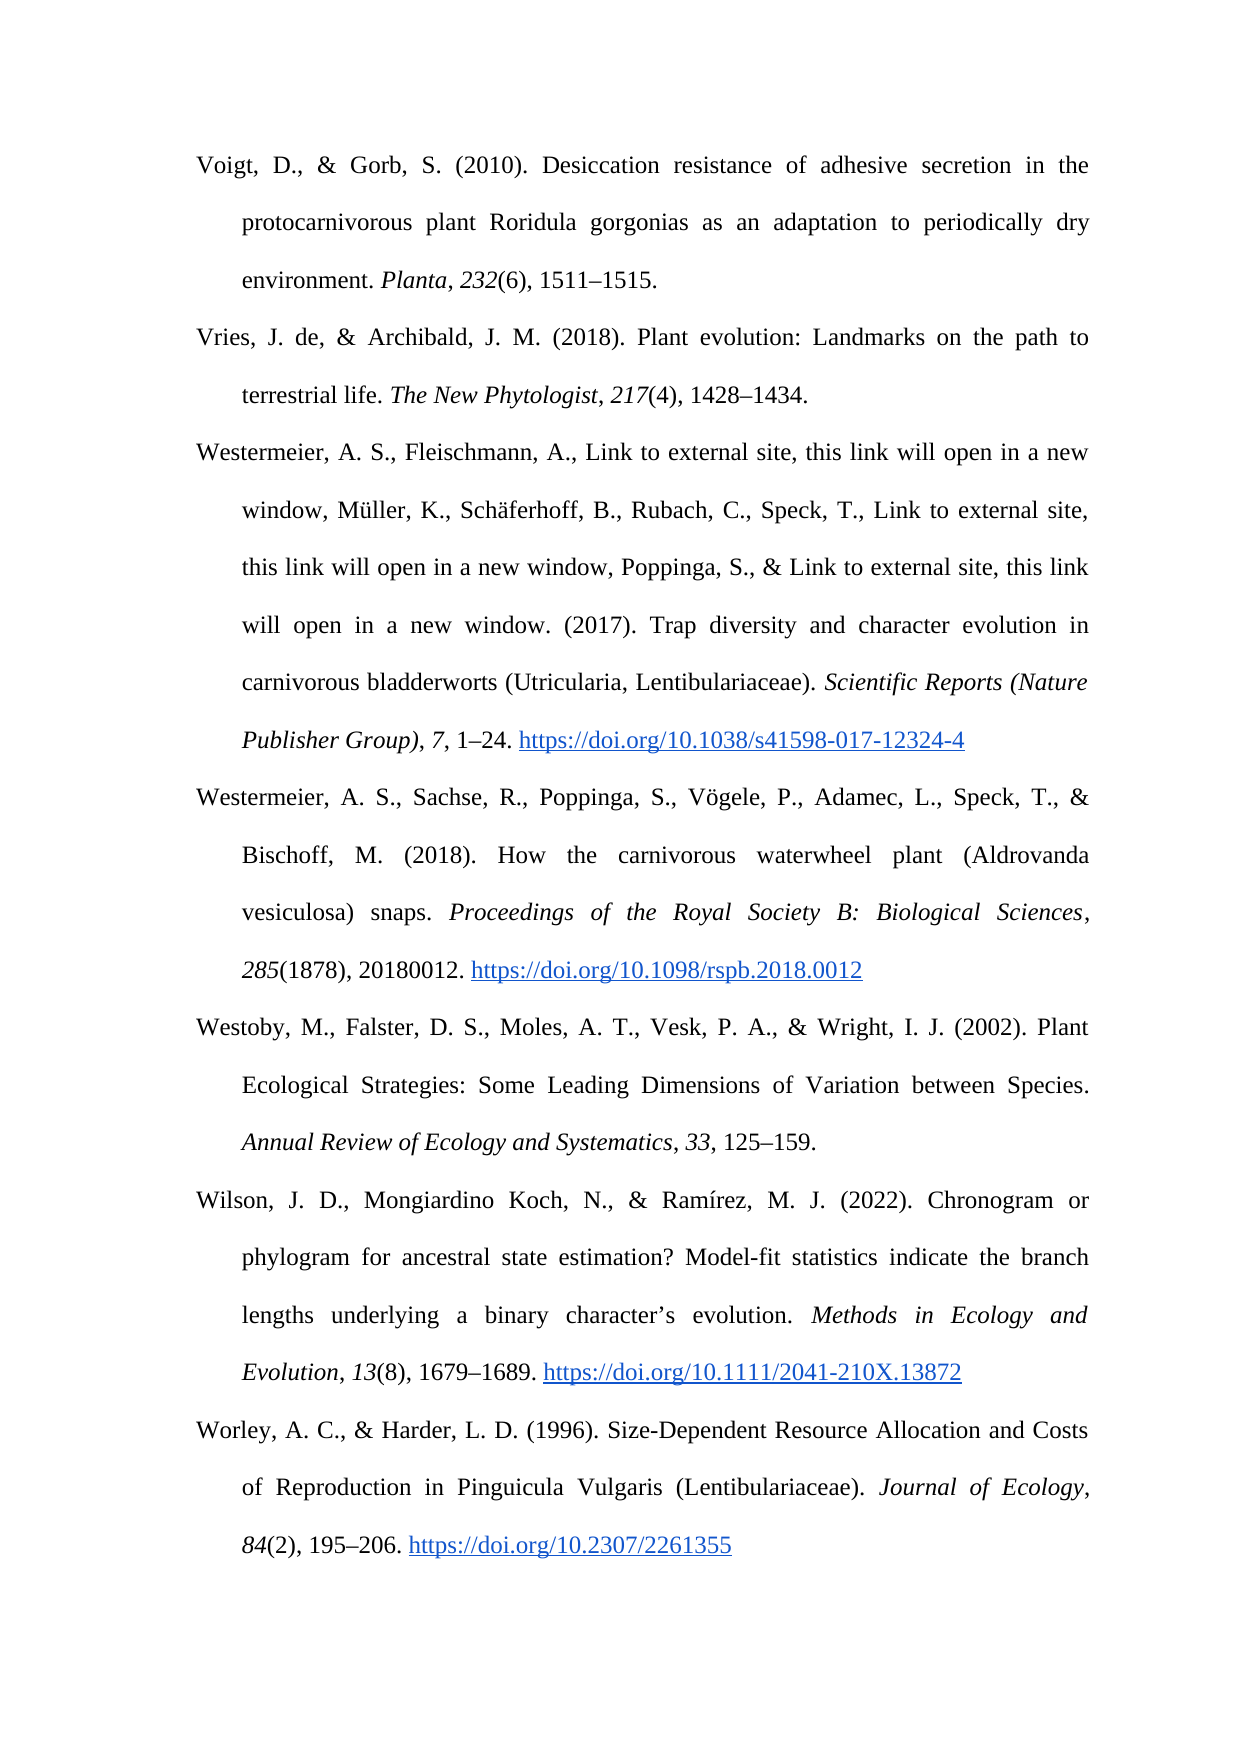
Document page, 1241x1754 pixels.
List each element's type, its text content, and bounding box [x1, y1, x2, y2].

text Wilson, J. D., Mongiardino Koch, N., & Ramírez, M. J. (2022). Chronogram or phylogram for ancestral state estimation? Model-fit statistics indicate the branch lengths underlying a binary character’s evolution. Methods in Ecology and Evolution, 13(8), 1679–1689. https://doi.org/10.1111/2041-210X.13872 [196, 1185, 1090, 1386]
text Vries, J. de, & Archibald, J. M. (2018). Plant evolution: Landmarks on the path to terrestrial life. The New Phytologist, 217(4), 1428–1434. [196, 322, 1090, 409]
text Westermeier, A. S., Sachse, R., Poppinga, S., Vögele, P., Adamec, L., Speck, T., & Bischoff, M. (2018). How the carnivorous waterwheel plant (Aldrovanda vesiculosa) snaps. Proceedings of the Royal Society B: Biological Sciences, 285(1878), 20180012. https://doi.org/10.1098/rspb.2018.0012 [196, 782, 1090, 984]
text Worley, A. C., & Harder, L. D. (1996). Size-Dependent Resource Allocation and Costs of Reproduction in Pinguicula Vulgaris (Lentibulariaceae). Journal of Ecology, 84(2), 195–206. https://doi.org/10.2307/2261355 [196, 1415, 1090, 1559]
text Voigt, D., & Gorb, S. (2010). Desiccation resistance of adhesive secretion in the protocarnivorous plant Roridula gorgonias as an adaptation to periodically dry environment. Planta, 232(6), 1511–1515. [196, 150, 1090, 294]
text Westermeier, A. S., Fleischmann, A., Link to external site, this link will open in a new window, Müller, K., Schäferhoff, B., Rubach, C., Speck, T., Link to external site, this link will open in a new window, Poppinga, S., & Link to external site, this link will open in a new window. (2017). Trap diversity and character evolution in carnivorous bladderworts (Utricularia, Lentibulariaceae). Scientific Reports (Nature Publisher Group), 7, 1–24. https://doi.org/10.1038/s41598-017-12324-4 [196, 437, 1090, 754]
text Westoby, M., Falster, D. S., Moles, A. T., Vesk, P. A., & Wright, I. J. (2002). Plant Ecological Strategies: Some Leading Dimensions of Variation between Species. Annual Review of Ecology and Systematics, 33, 125–159. [196, 1012, 1090, 1156]
